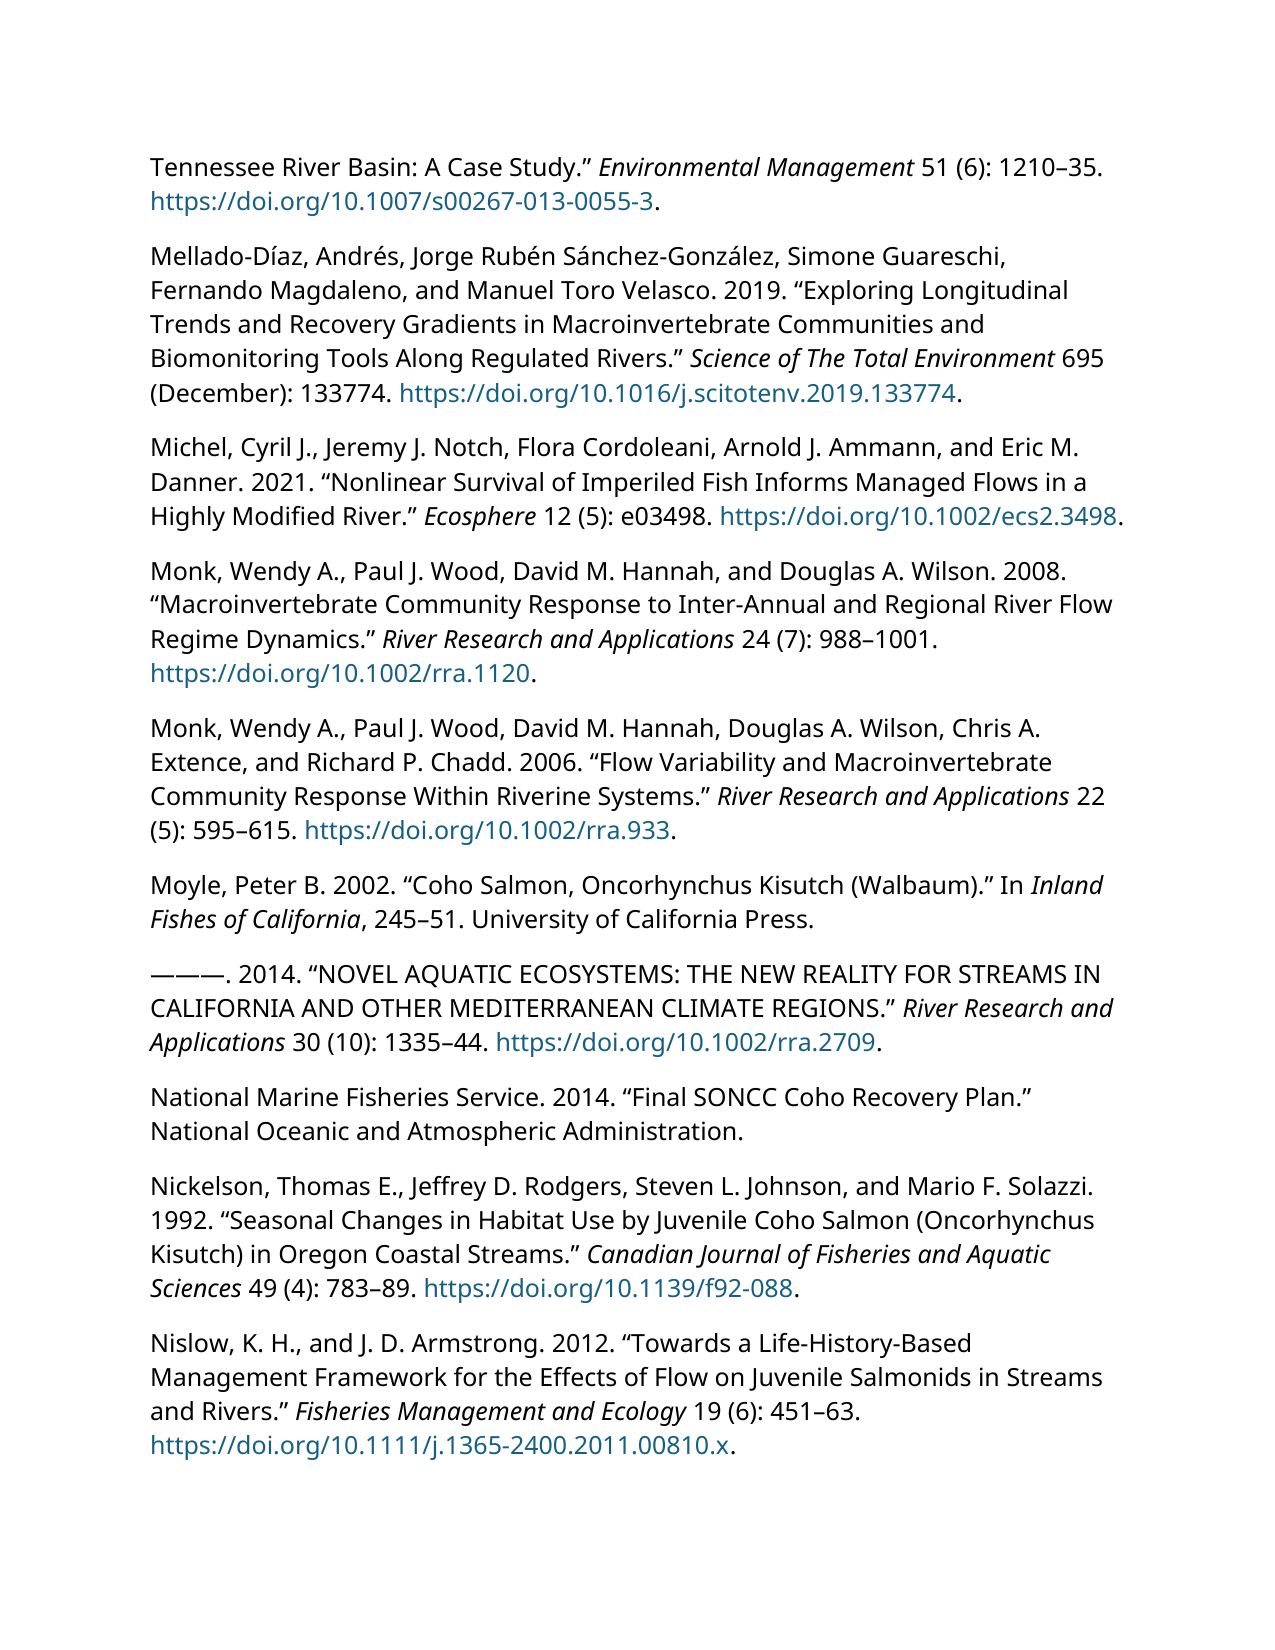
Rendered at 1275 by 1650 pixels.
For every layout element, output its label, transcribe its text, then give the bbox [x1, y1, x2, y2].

text Monk, Wendy A., Paul J. Wood, David M. Hannah, and Douglas A. Wilson. 2008. “Macroinvertebrate Community Response to Inter-Annual and Regional River Flow Regime Dynamics.” River Research and Applications 24 (7): 988–1001. https://doi.org/10.1002/rra.1120. [150, 553, 1125, 689]
text Mellado-Díaz, Andrés, Jorge Rubén Sánchez-González, Simone Guareschi, Fernando Magdaleno, and Manuel Toro Velasco. 2019. “Exploring Longitudinal Trends and Recovery Gradients in Macroinvertebrate Communities and Biomonitoring Tools Along Regulated Rivers.” Science of The Total Environment 695 (December): 133774. https://doi.org/10.1016/j.scitotenv.2019.133774. [150, 239, 1125, 409]
text Nislow, K. H., and J. D. Armstrong. 2012. “Towards a Life-History-Based Management Framework for the Effects of Flow on Juvenile Salmonids in Streams and Rivers.” Fisheries Management and Ecology 19 (6): 451–63. https://doi.org/10.1111/j.1365-2400.2011.00810.x. [150, 1325, 1125, 1462]
text Michel, Cyril J., Jeremy J. Notch, Flora Cordoleani, Arnold J. Ammann, and Eric M. Danner. 2021. “Nonlinear Survival of Imperiled Fish Informs Managed Flows in a Highly Modified River.” Ecosphere 12 (5): e03498. https://doi.org/10.1002/ecs2.3498. [150, 430, 1125, 532]
text Moyle, Peter B. 2002. “Coho Salmon, Oncorhynchus Kisutch (Walbaum).” In Inland Fishes of California, 245–51. University of California Press. [150, 867, 1125, 935]
text Monk, Wendy A., Paul J. Wood, David M. Hannah, Douglas A. Wilson, Chris A. Extence, and Richard P. Chadd. 2006. “Flow Variability and Macroinvertebrate Community Response Within Riverine Systems.” River Research and Applications 22 (5): 595–615. https://doi.org/10.1002/rra.933. [150, 710, 1125, 846]
text Nickelson, Thomas E., Jeffrey D. Rodgers, Steven L. Johnson, and Mario F. Solazzi. 1992. “Seasonal Changes in Habitat Use by Juvenile Coho Salmon (Oncorhynchus Kisutch) in Oregon Coastal Streams.” Canadian Journal of Fisheries and Aquatic Sciences 49 (4): 783–89. https://doi.org/10.1139/f92-088. [150, 1168, 1125, 1304]
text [150, 150, 1125, 218]
text National Marine Fisheries Service. 2014. “Final SONCC Coho Recovery Plan.” National Oceanic and Atmospheric Administration. [150, 1079, 1125, 1147]
text ———. 2014. “NOVEL AQUATIC ECOSYSTEMS: THE NEW REALITY FOR STREAMS IN CALIFORNIA AND OTHER MEDITERRANEAN CLIMATE REGIONS.” River Research and Applications 30 (10): 1335–44. https://doi.org/10.1002/rra.2709. [150, 956, 1125, 1058]
